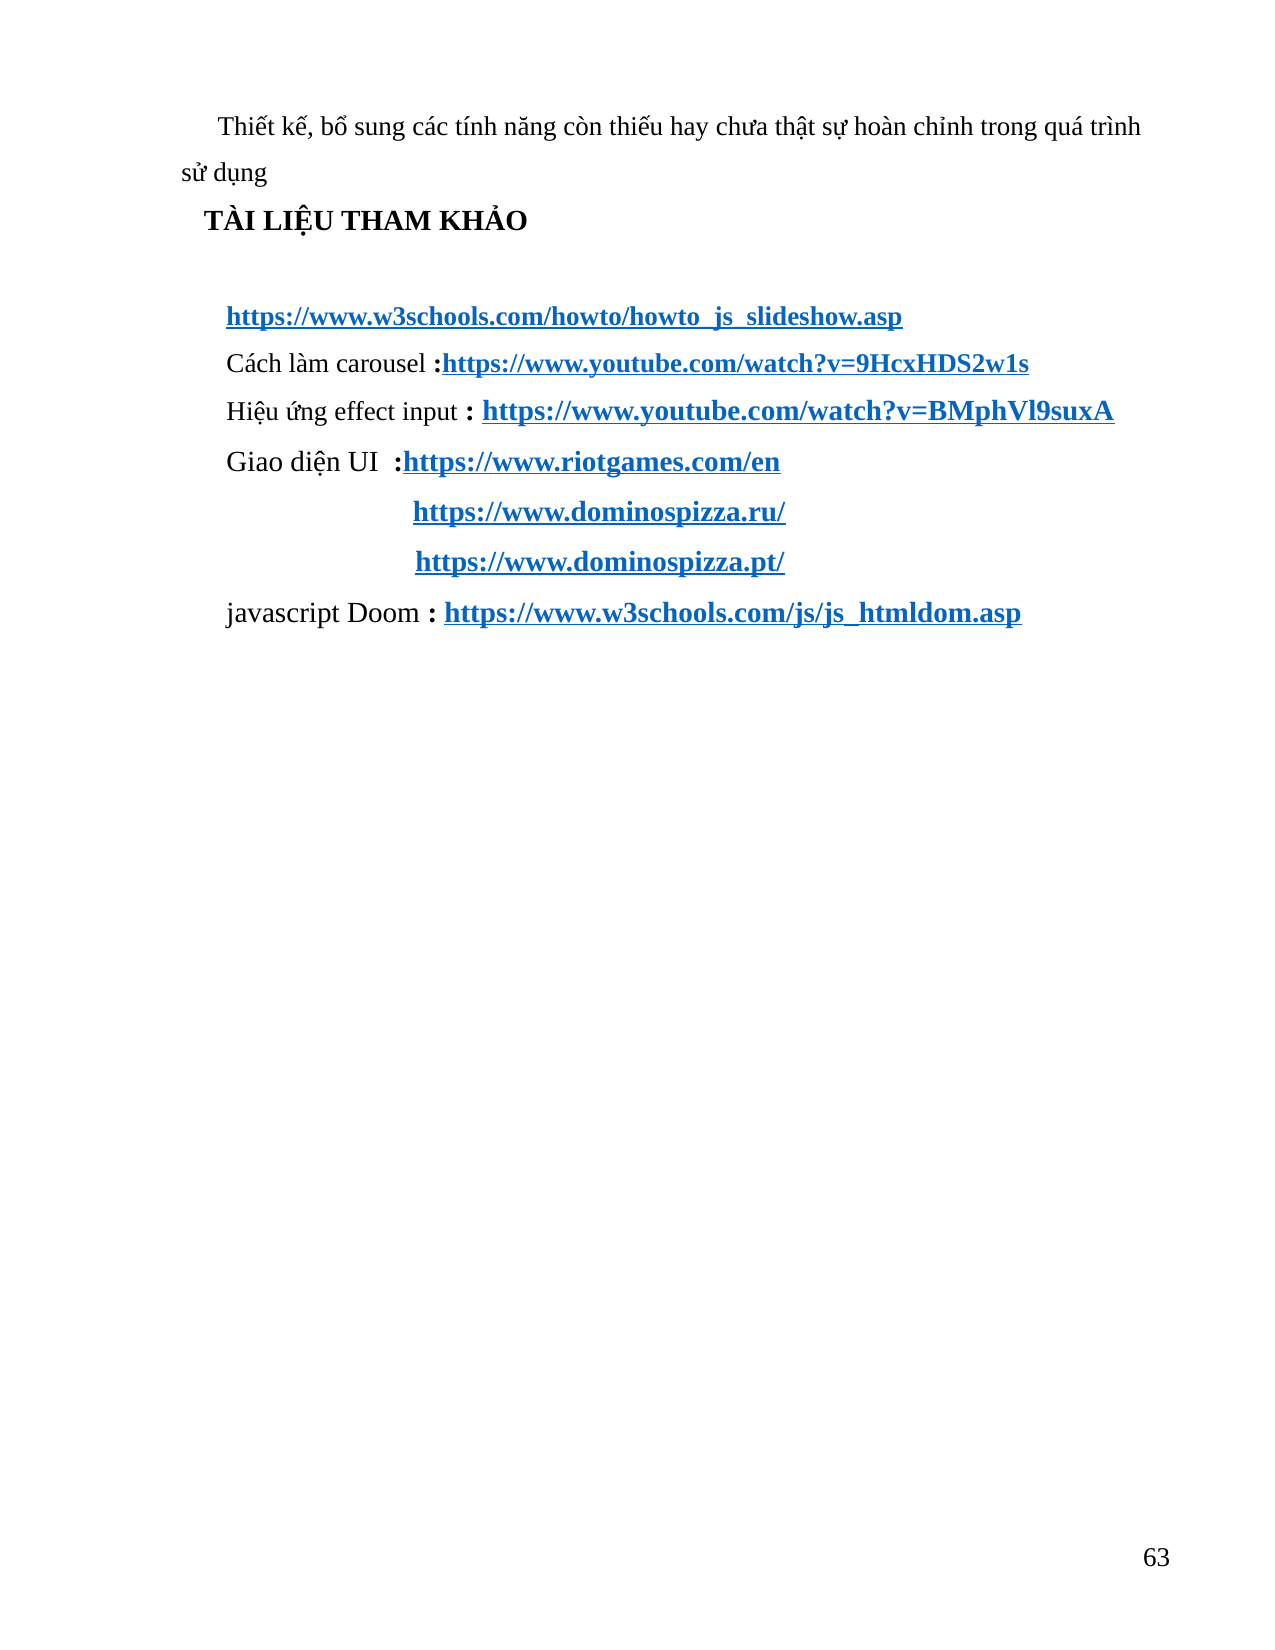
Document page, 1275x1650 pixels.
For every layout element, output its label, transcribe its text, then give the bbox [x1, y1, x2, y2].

list https://www.w3schools.com/howto/howto_js_slideshow.asp [226, 253, 1171, 331]
list Hiệu ứng effect input : https://www.youtube.com/watch?v=BMphVl9suxA [204, 393, 1171, 427]
list Thiết kế, bổ sung các tính năng còn thiếu hay chưa thật sự hoàn chỉnh trong quá trình sử dụng [181, 110, 1171, 188]
list Cách làm carousel :https://www.youtube.com/watch?v=9HcxHDS2w1s [226, 347, 1171, 378]
list Giao diện UI :https://www.riotgames.com/en https://www.dominospizza.ru/ [204, 444, 1171, 528]
list https://www.dominospizza.pt/ javascript Doom : https://www.w3schools.com/js/js_htmldom.asp [204, 544, 1171, 628]
list TÀI LIỆU THAM KHẢO [204, 203, 1171, 237]
